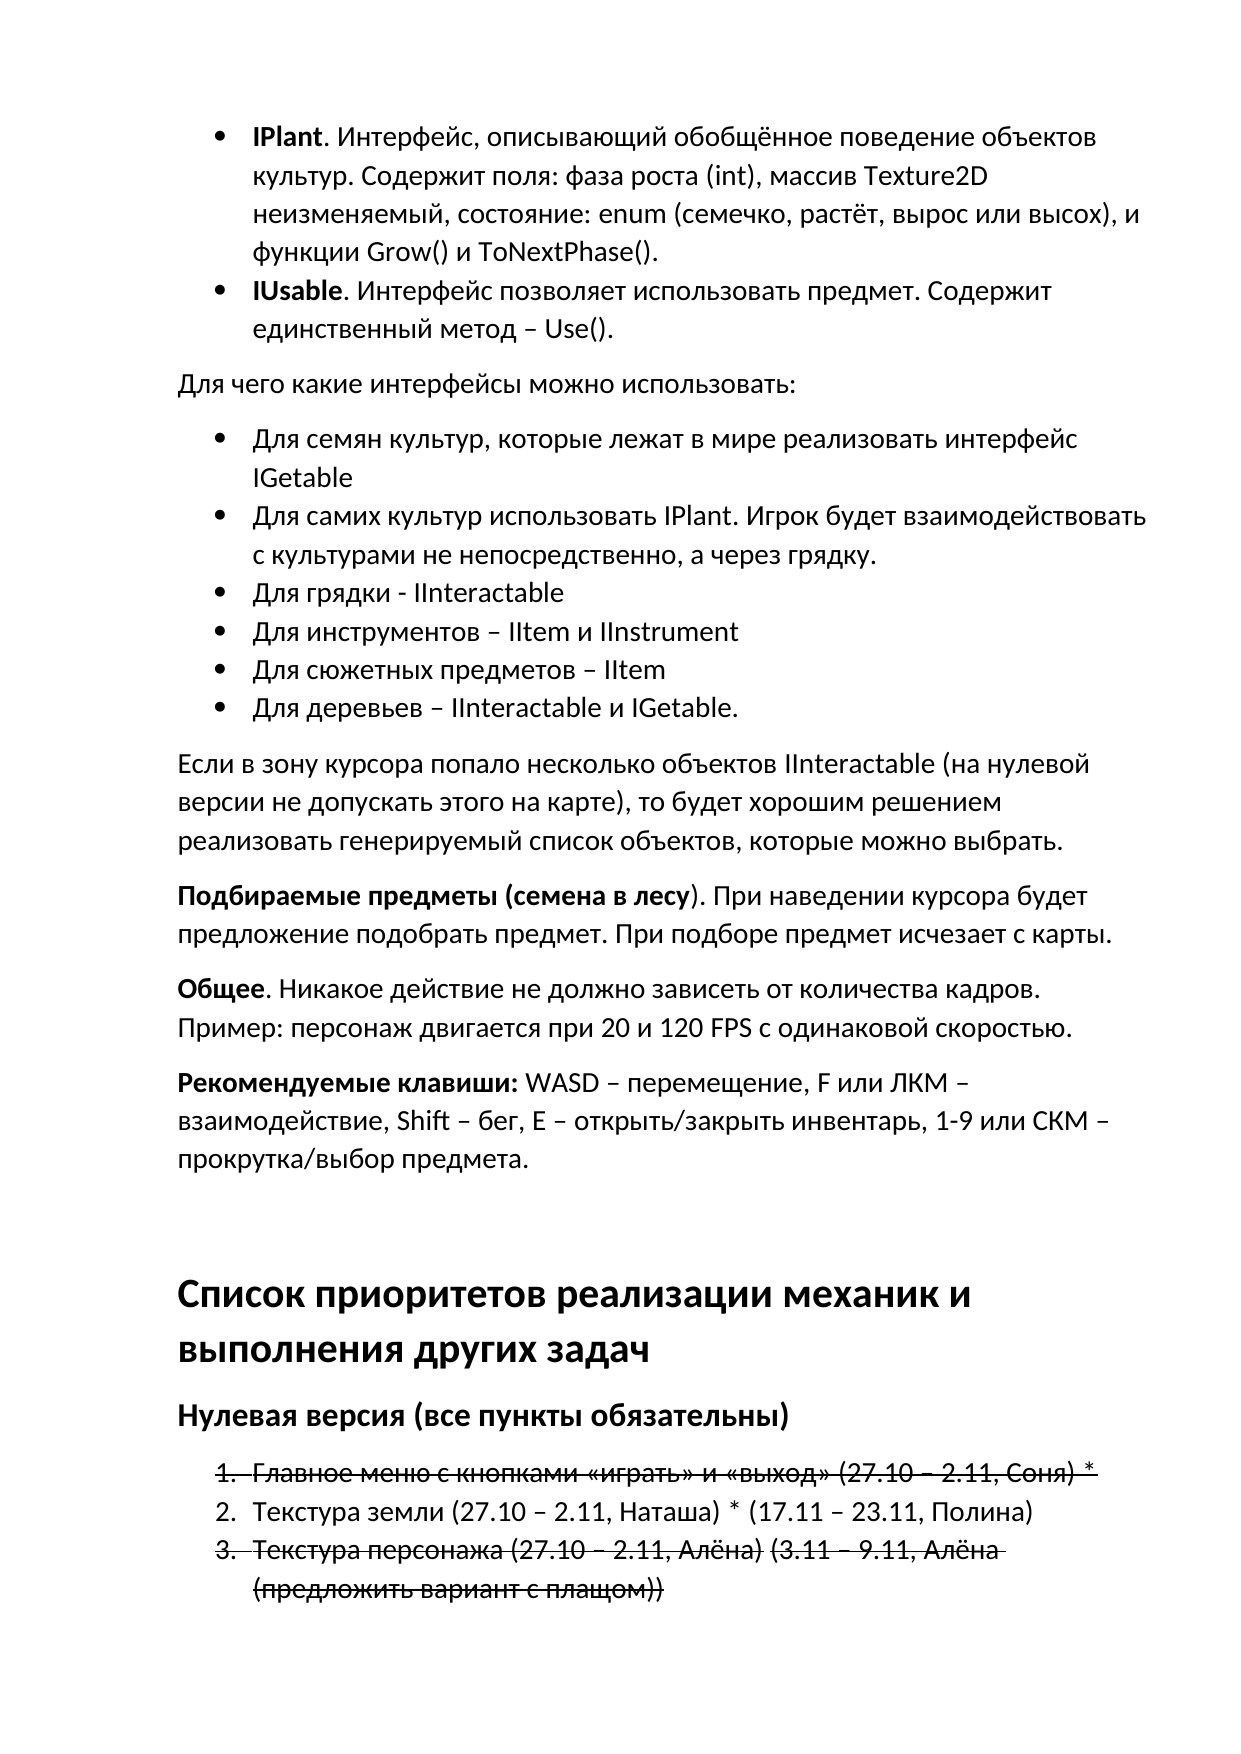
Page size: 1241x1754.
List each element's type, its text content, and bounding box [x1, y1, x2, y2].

list Для деревьев – IInteractable и IGetable. [215, 689, 1152, 725]
list Для грядки - IInteractable [215, 574, 1152, 610]
list IPlant. Интерфейс, описывающий обобщённое поведение объектов культур. Содержит поля: фаза роста (int), массив Texture2D неизменяемый, состояние: enum (семечко, растёт, вырос или высох), и функции Grow() и ToNextPhase(). [215, 118, 1152, 269]
list Для сюжетных предметов – IItem [215, 651, 1152, 687]
text Список приоритетов реализации механик и выполнения других задач [177, 1267, 1152, 1373]
list IUsable. Интерфейс позволяет использовать предмет. Содержит единственный метод – Use(). [215, 272, 1152, 346]
text Для чего какие интерфейсы можно использовать: [177, 365, 1152, 401]
text Подбираемые предметы (семена в лесу). При наведении курсора будет предложение подобрать предмет. При подборе предмет исчезает с карты. [177, 877, 1152, 951]
list Главное меню с кнопками «играть» и «выход» (27.10 – 2.11, Соня) * [215, 1454, 1152, 1490]
list Текстура персонажа (27.10 – 2.11, Алёна) (3.11 – 9.11, Алёна (предложить вариант с плащом)) [215, 1531, 1152, 1605]
text Общее. Никакое действие не должно зависеть от количества кадров. Пример: персонаж двигается при 20 и 120 FPS с одинаковой скоростью. [177, 970, 1152, 1044]
list Для самих культур использовать IPlant. Игрок будет взаимодействовать с культурами не непосредственно, а через грядку. [215, 497, 1152, 571]
text Если в зону курсора попало несколько объектов IInteractable (на нулевой версии не допускать этого на карте), то будет хорошим решением реализовать генерируемый список объектов, которые можно выбрать. [177, 745, 1152, 857]
list Для инструментов – IItem и IInstrument [215, 613, 1152, 648]
text Рекомендуемые клавиши: WASD – перемещение, F или ЛКМ – взаимодействие, Shift – бег, E – открыть/закрыть инвентарь, 1-9 или СКМ – прокрутка/выбор предмета. [177, 1064, 1152, 1176]
list Текстура земли (27.10 – 2.11, Наташа) * (17.11 – 23.11, Полина) [215, 1493, 1152, 1528]
list Для семян культур, которые лежат в мире реализовать интерфейс IGetable [215, 421, 1152, 494]
text Нулевая версия (все пункты обязательны) [177, 1394, 1152, 1434]
